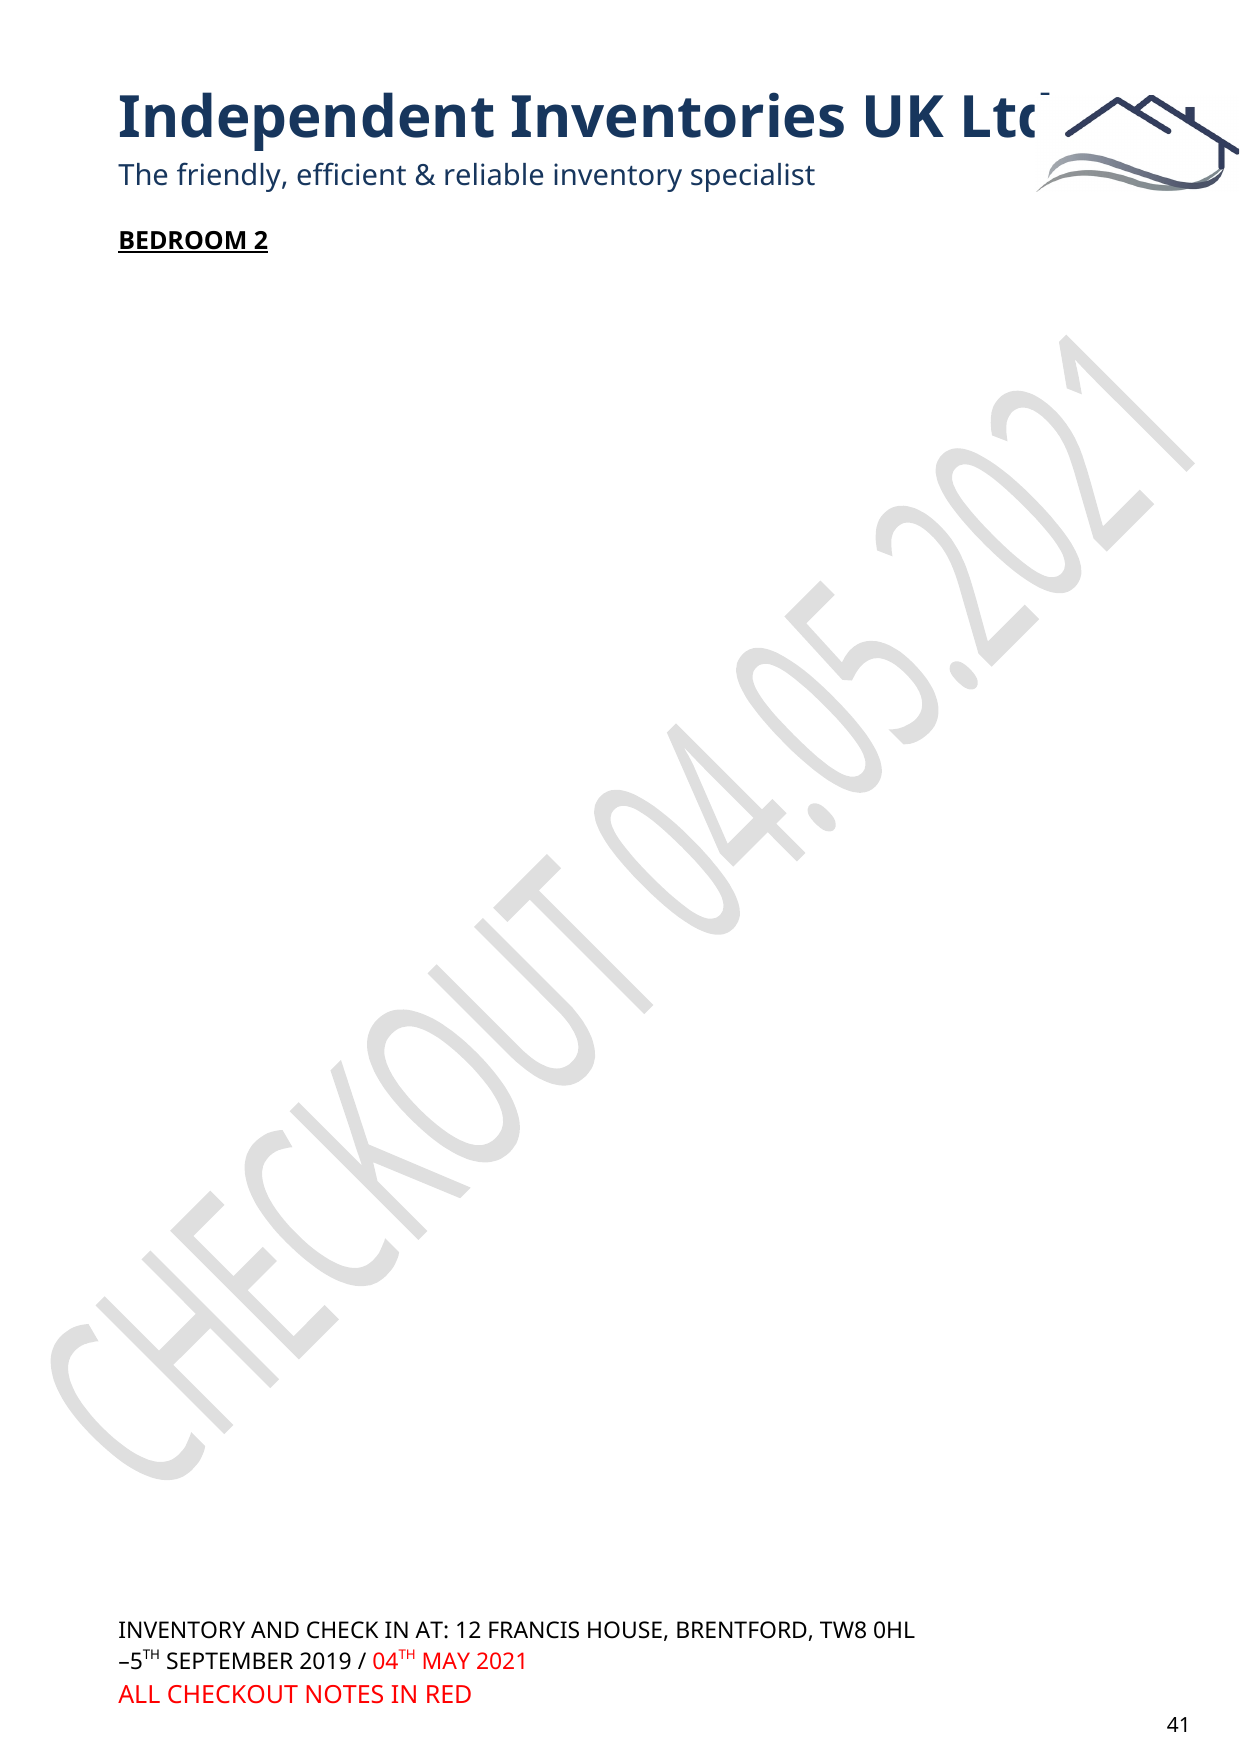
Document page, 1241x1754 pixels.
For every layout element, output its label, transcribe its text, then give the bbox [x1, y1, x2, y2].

picture [1034, 95, 1240, 192]
text BEDROOM 2 [118, 223, 1106, 257]
